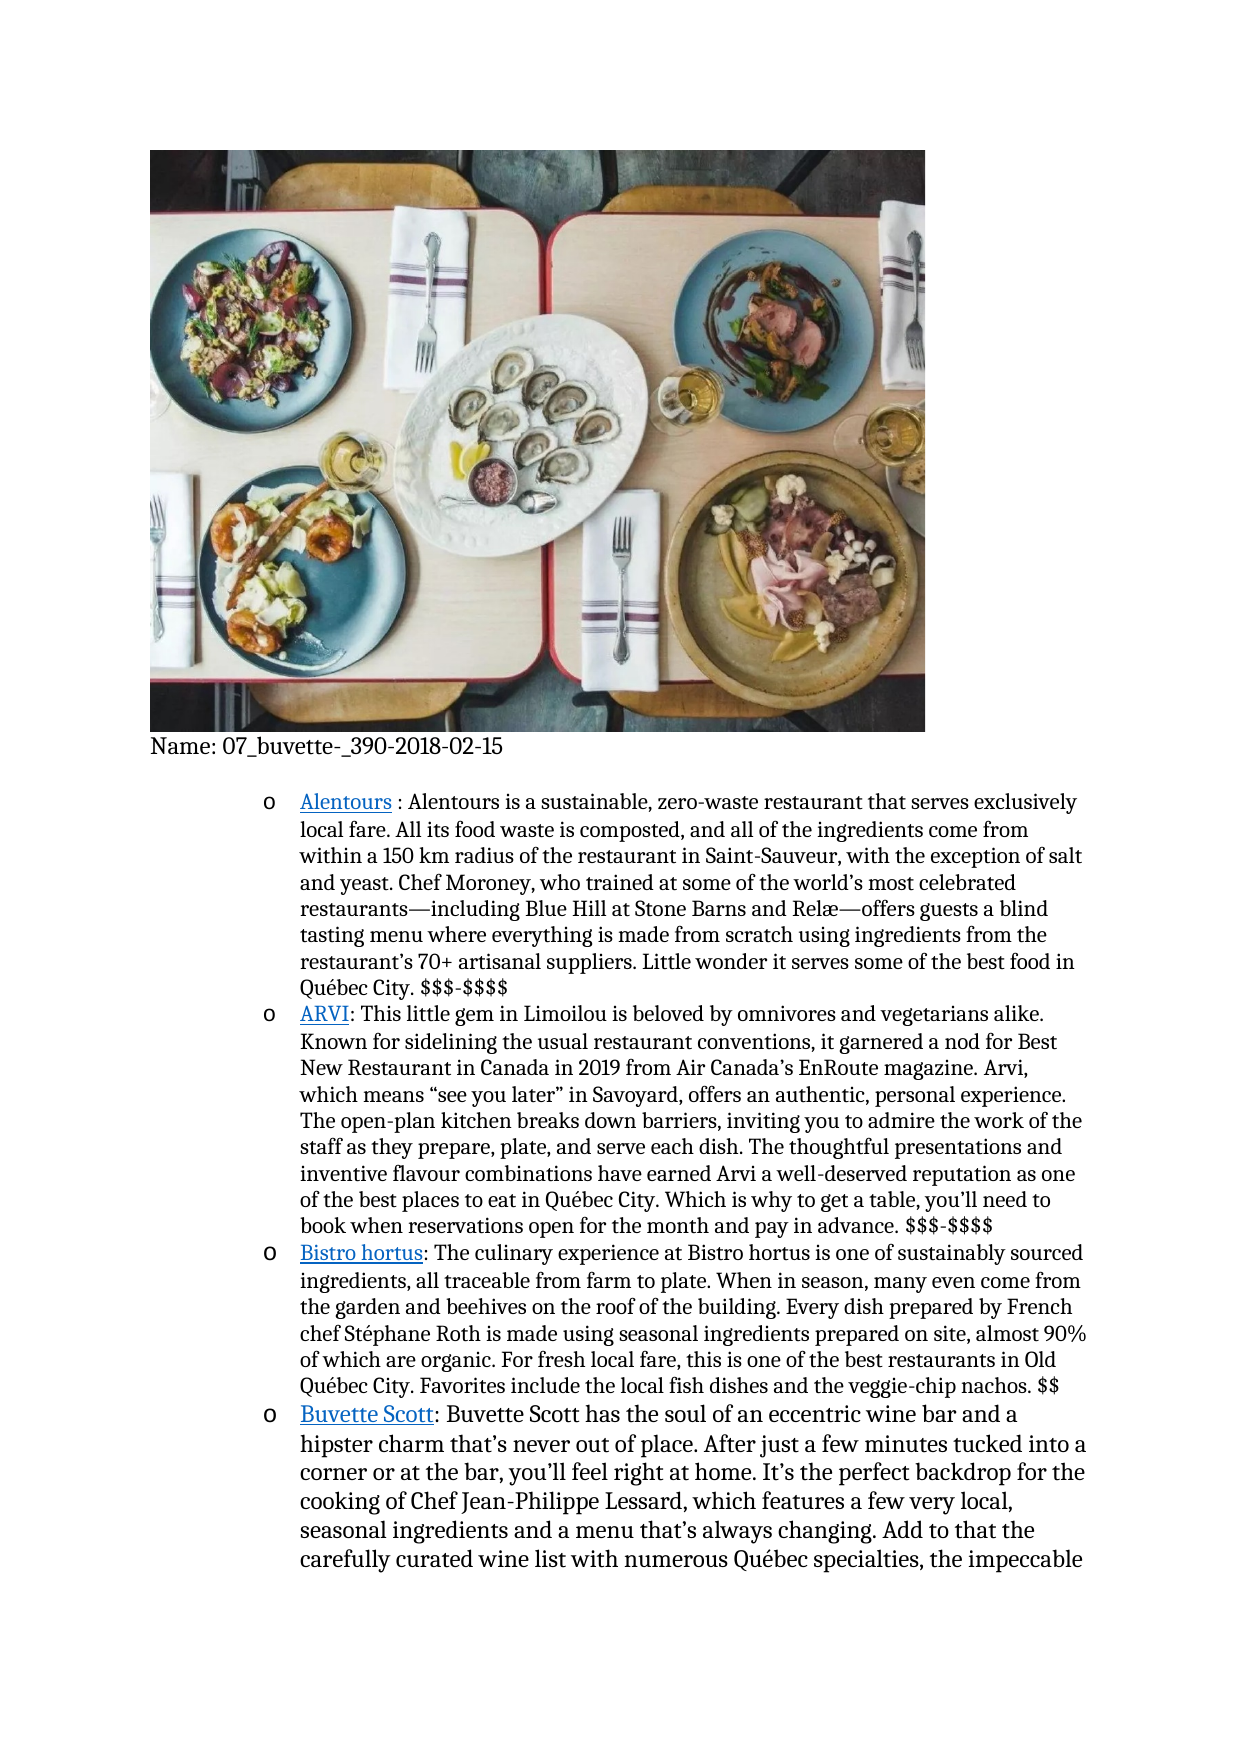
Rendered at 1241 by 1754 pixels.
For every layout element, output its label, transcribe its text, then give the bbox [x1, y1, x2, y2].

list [262, 1399, 1090, 1573]
list ARVI: This little gem in Limoilou is beloved by omnivores and vegetarians alike. Known for sidelining the usual restaurant conventions, it garnered a nod for Best New Restaurant in Canada in 2019 from Air Canada’s EnRoute magazine. Arvi, which means “see you later” in Savoyard, offers an authentic, personal experience. The open‑plan kitchen breaks down barriers, inviting you to admire the work of the staff as they prepare, plate, and serve each dish. The thoughtful presentations and inventive flavour combinations have earned Arvi a well‑deserved reputation as one of the best places to eat in Québec City. Which is why to get a table, you’ll need to book when reservations open for the month and pay in advance. $$$-$$$$ [262, 1001, 1090, 1239]
picture [150, 150, 926, 732]
list Alentours : Alentours is a sustainable, zero-waste restaurant that serves exclusively local fare. All its food waste is composted, and all of the ingredients come from within a 150 km radius of the restaurant in Saint-Sauveur, with the exception of salt and yeast. Chef Moroney, who trained at some of the world’s most celebrated restaurants—including Blue Hill at Stone Barns and Relæ—offers guests a blind tasting menu where everything is made from scratch using ingredients from the restaurant’s 70+ artisanal suppliers. Little wonder it serves some of the best food in Québec City. $$$-$$$$ [262, 789, 1090, 1001]
text Name: 07_buvette-_390-2018-02-15 [150, 732, 1090, 760]
list Bistro hortus: The culinary experience at Bistro hortus is one of sustainably sourced ingredients, all traceable from farm to plate. When in season, many even come from the garden and beehives on the roof of the building. Every dish prepared by French chef Stéphane Roth is made using seasonal ingredients prepared on site, almost 90% of which are organic. For fresh local fare, this is one of the best restaurants in Old Québec City. Favorites include the local fish dishes and the veggie‑chip nachos. $$ [262, 1239, 1090, 1399]
